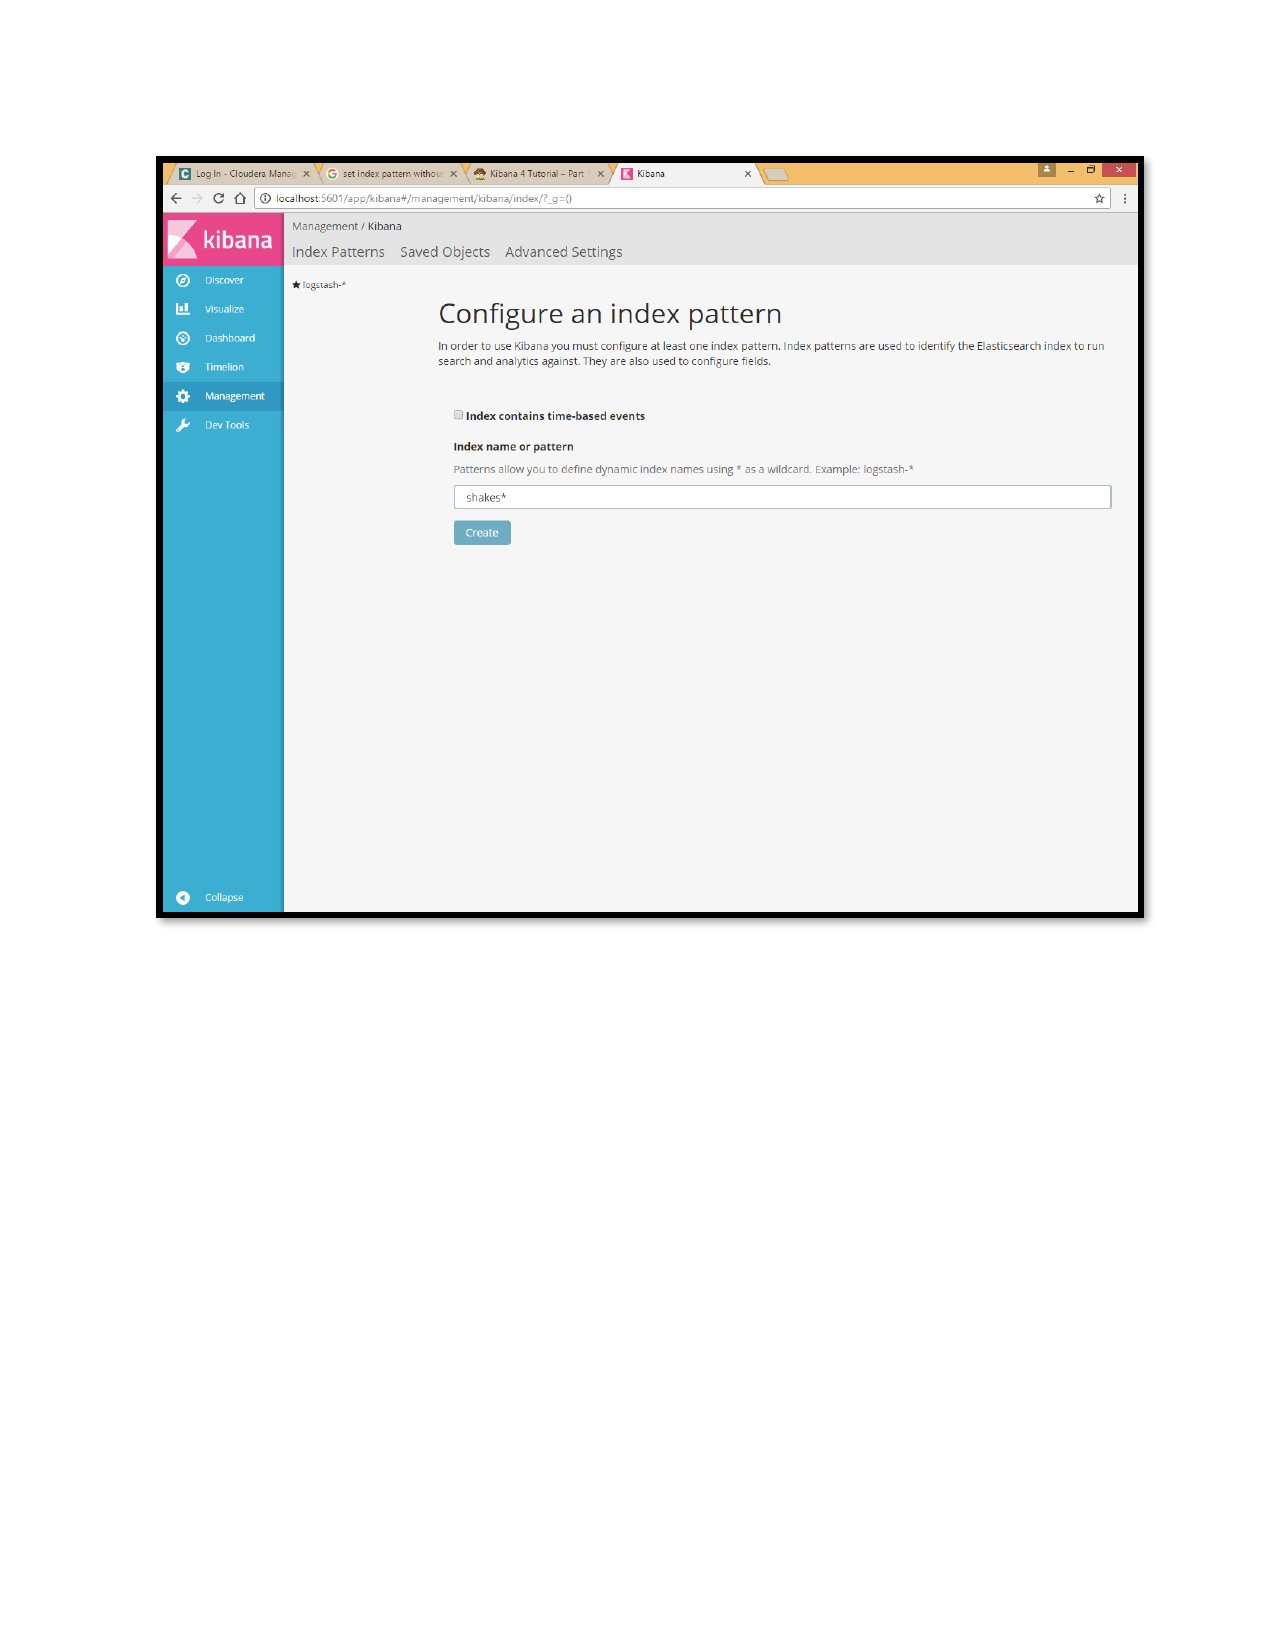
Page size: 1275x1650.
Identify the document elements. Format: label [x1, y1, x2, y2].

picture [163, 163, 1138, 912]
